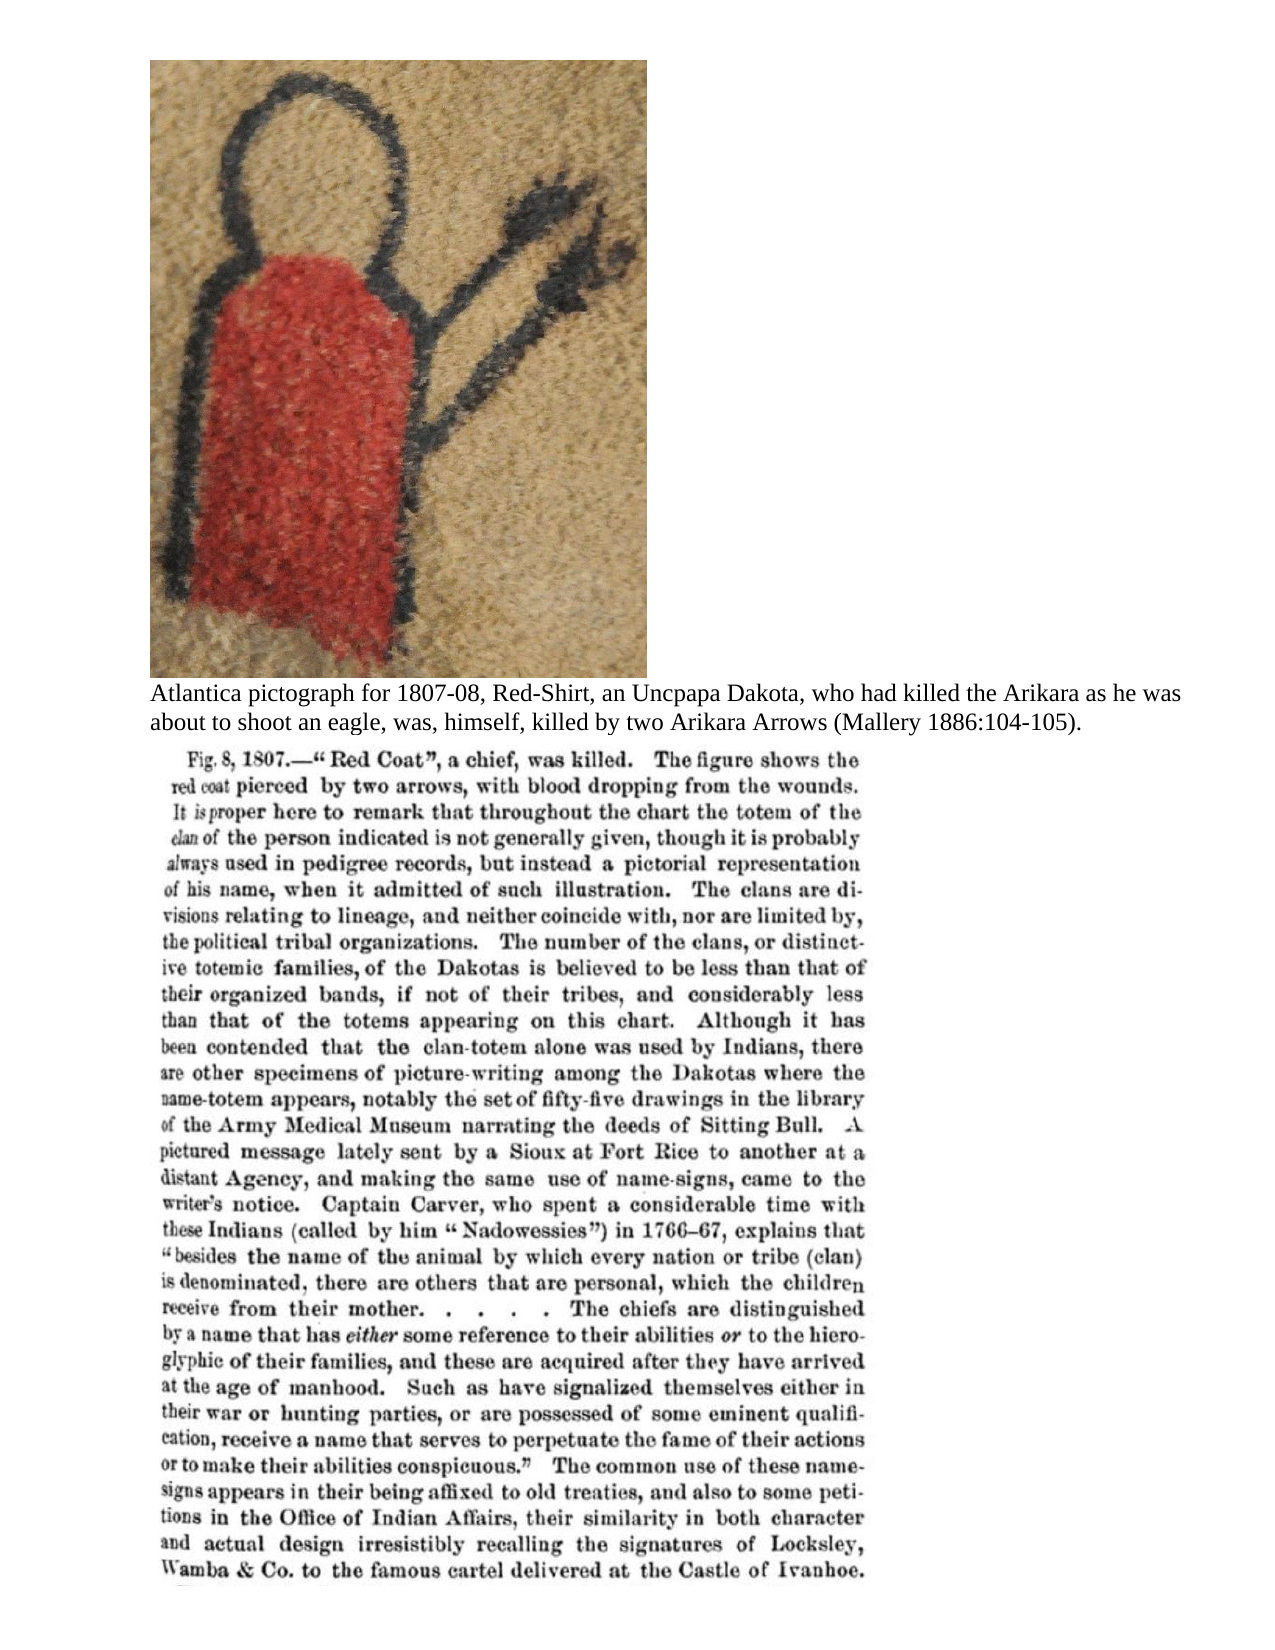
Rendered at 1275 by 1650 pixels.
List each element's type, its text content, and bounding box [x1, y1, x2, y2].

text Atlantica pictograph for 1807-08, Red-Shirt, an Uncpapa Dakota, who had killed the Arikara as he was about to shoot an eagle, was, himself, killed by two Arikara Arrows (Mallery 1886:104-105). [150, 678, 1215, 735]
picture [150, 60, 647, 678]
picture [150, 735, 882, 1586]
